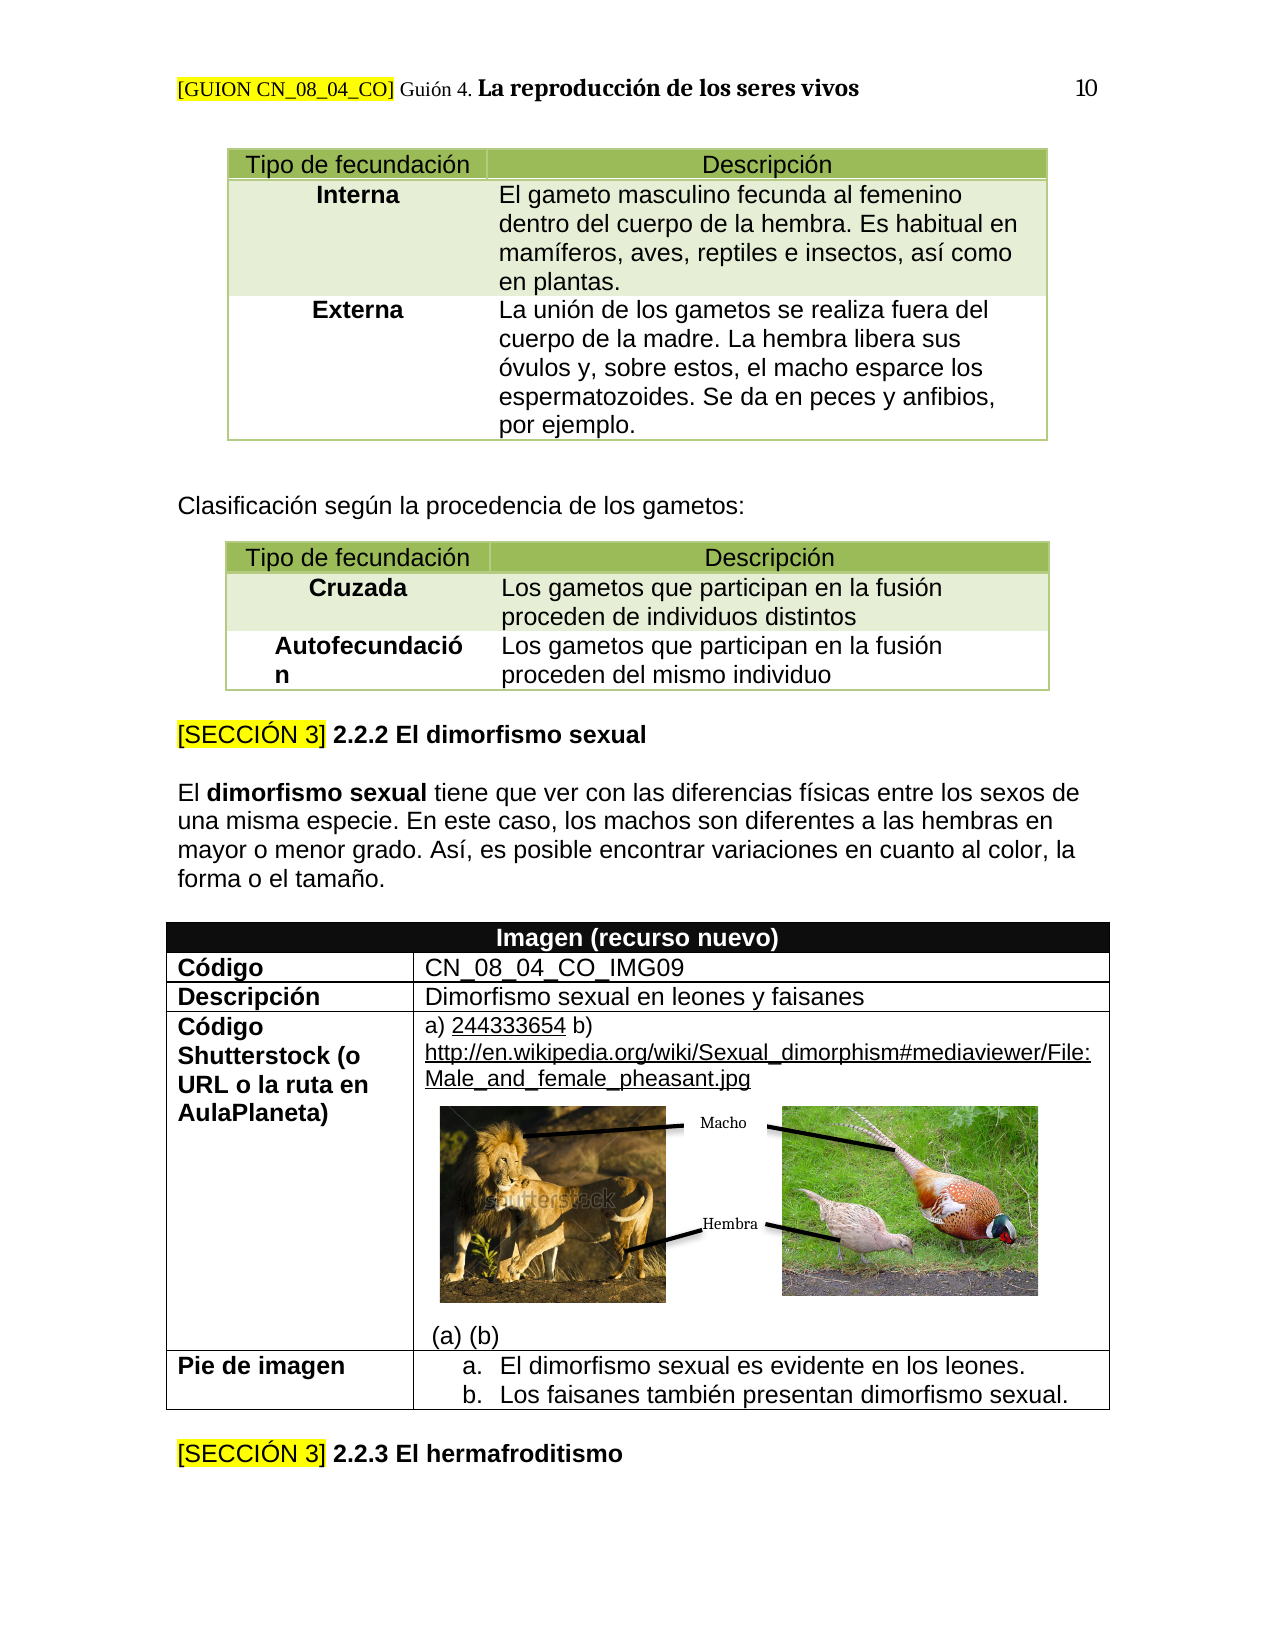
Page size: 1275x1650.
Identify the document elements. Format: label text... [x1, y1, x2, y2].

table_cell Interna [229, 181, 487, 296]
text [SECCIÓN 3] 2.2.2 El dimorfismo sexual [326, 720, 1098, 748]
text Clasificación según la procedencia de los gametos: [177, 491, 1098, 520]
table_cell La unión de los gametos se realiza fuera del cuerpo de la madre. La hembra libera sus óvulos y, sobre estos, el macho esparce los espermatozoides. Se da en peces y anfibios, por ejemplo. [487, 296, 1046, 439]
picture [782, 1106, 1039, 1296]
picture [439, 1106, 666, 1303]
table_cell El gameto masculino fecunda al femenino dentro del cuerpo de la hembra. Es habitual en mamíferos, aves, reptiles e insectos, así como en plantas. [487, 181, 1046, 296]
table_header Descripción [491, 543, 1048, 571]
table_header Tipo de fecundación [227, 543, 489, 571]
table_cell Los gametos que participan en la fusión proceden del mismo individuo [490, 631, 1048, 688]
table_header Descripción [488, 150, 1046, 178]
table_cell Código Shutterstock (o URL o la ruta en AulaPlaneta) [167, 1012, 413, 1350]
table_cell Los gametos que participan en la fusión proceden de individuos distintos [490, 574, 1048, 631]
table_cell Pie de imagen [167, 1351, 413, 1408]
table_cell Cruzada [227, 574, 490, 631]
table_cell Código [167, 953, 413, 981]
table_cell Descripción [167, 983, 413, 1011]
table_cell Externa [229, 296, 487, 439]
text [SECCIÓN 3] 2.2.3 El hermafroditismo [326, 1439, 1098, 1467]
text El dimorfismo sexual tiene que ver con las diferencias físicas entre los sexos de una misma especie. En este caso, los machos son diferentes a las hembras en mayor o menor grado. Así, es posible encontrar variaciones en cuanto al color, la forma o el tamaño. [177, 778, 1098, 893]
table_cell Dimorfismo sexual en leones y faisanes [414, 983, 1109, 1011]
table_header Imagen (recurso nuevo) [167, 923, 1109, 952]
table_cell CN_08_04_CO_IMG09 [414, 953, 1109, 981]
table_cell Autofecundación [227, 631, 490, 688]
table_header Tipo de fecundación [229, 150, 486, 178]
table_cell a) 244333654 b) http://en.wikipedia.org/wiki/Sexual_dimorphism#mediaviewer/File:Male_and_female_pheasant.jpg (a) (b) [414, 1012, 1109, 1350]
table_cell El dimorfismo sexual es evidente en los leones. Los faisanes también presentan dimorfismo sexual. [414, 1351, 1109, 1408]
